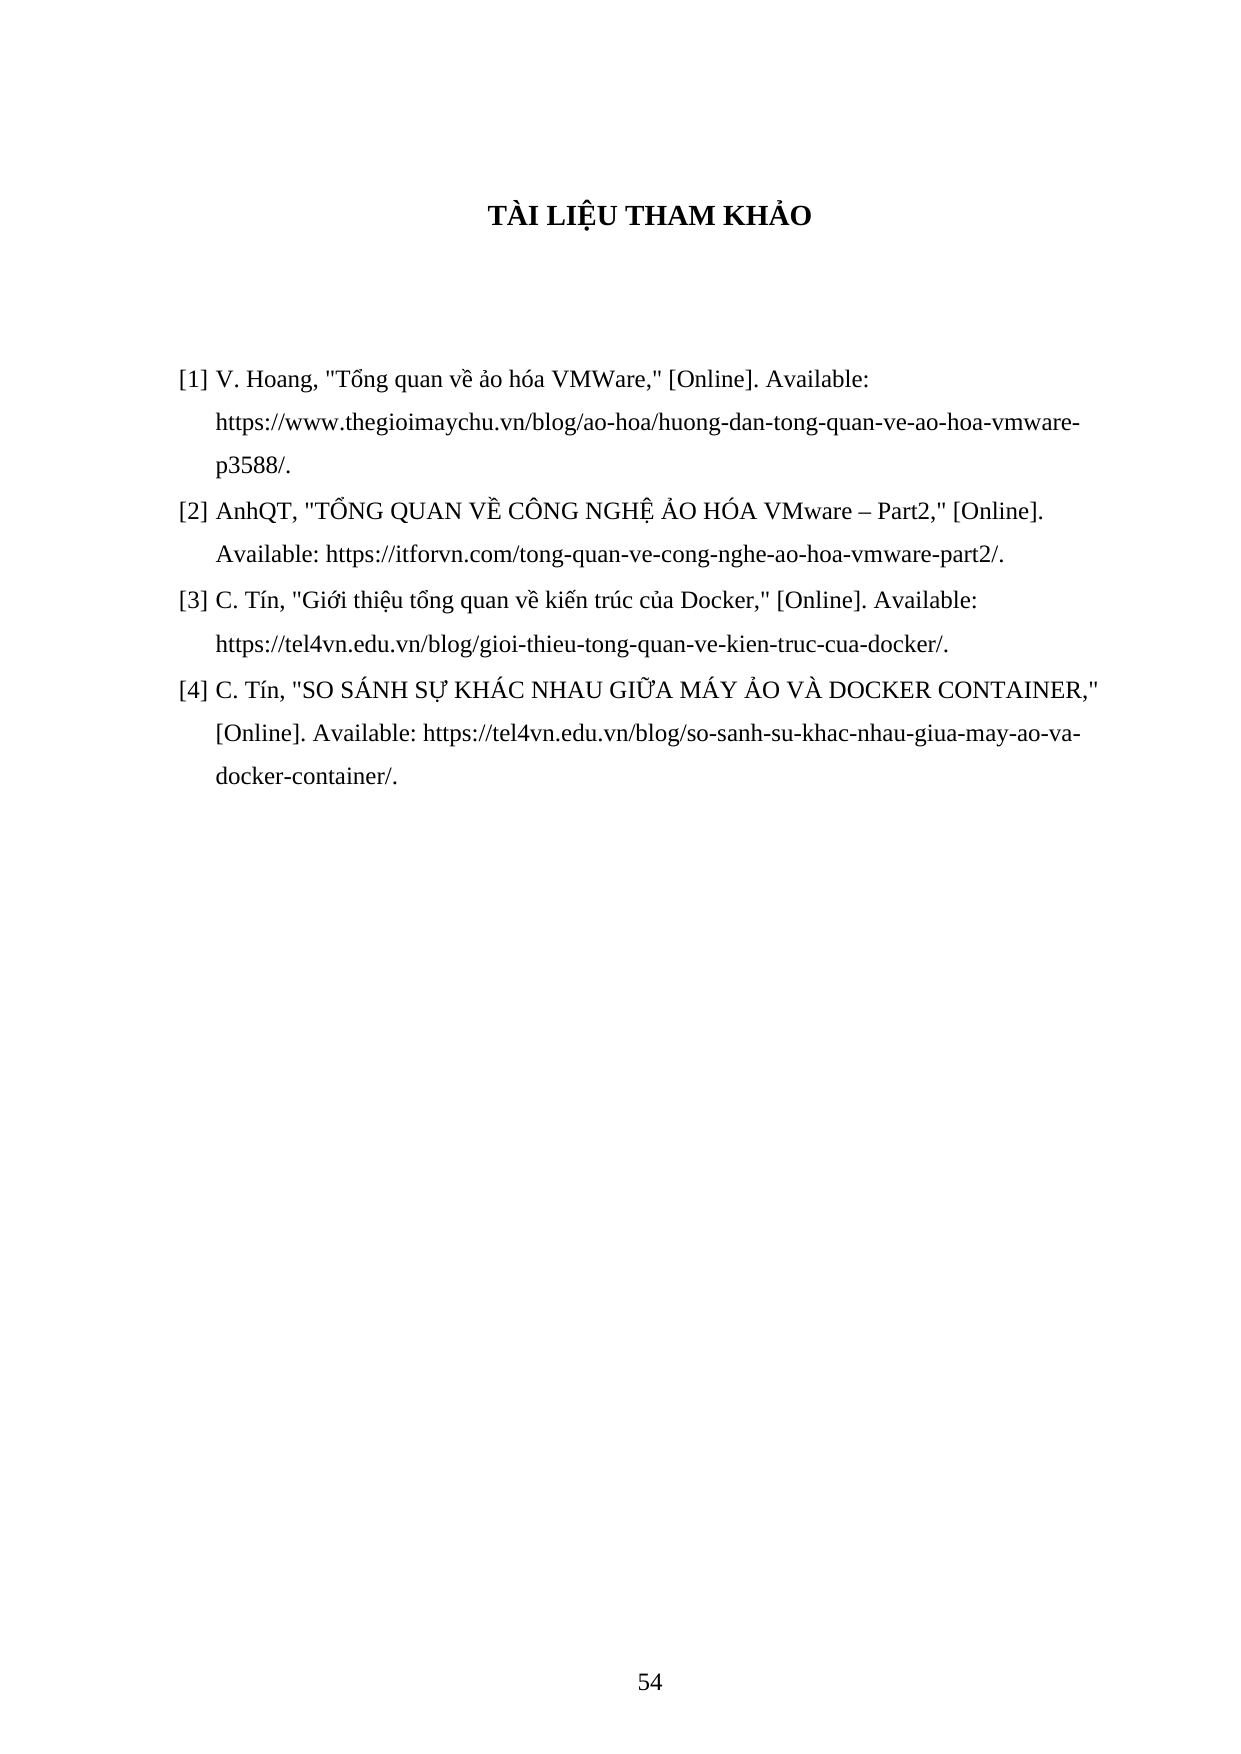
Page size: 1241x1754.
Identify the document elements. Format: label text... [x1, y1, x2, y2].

subtitle TÀI LIỆU THAM KHẢO [177, 198, 1122, 231]
